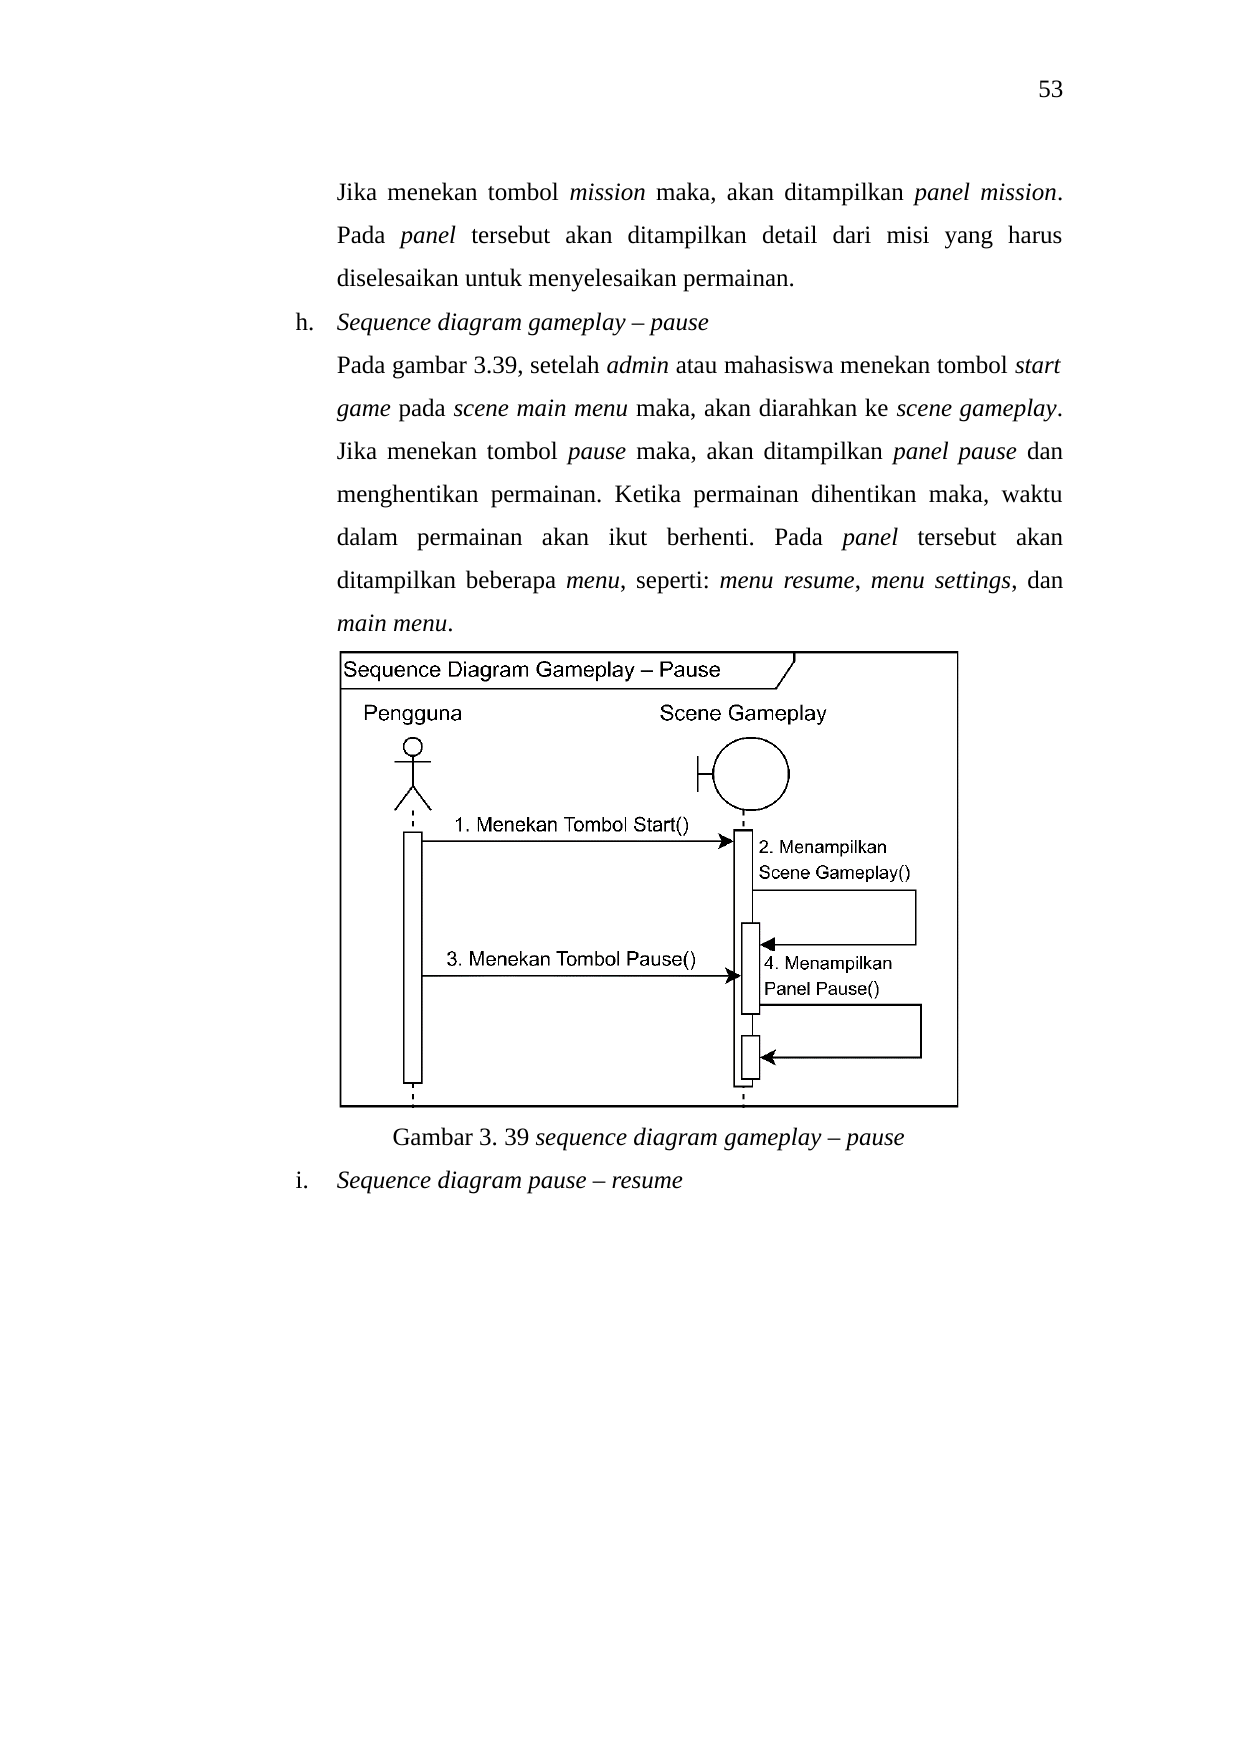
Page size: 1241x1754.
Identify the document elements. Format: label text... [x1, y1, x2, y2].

list Pada gambar 3.39, setelah admin atau mahasiswa menekan tombol start game pada scene main menu maka, akan diarahkan ke scene gameplay. Jika menekan tombol pause maka, akan ditampilkan panel pause dan menghentikan permainan. Ketika permainan dihentikan maka, waktu dalam permainan akan ikut berhenti. Pada panel tersebut akan ditampilkan beberapa menu, seperti: menu resume, menu settings, dan main menu. [337, 350, 1063, 637]
list Sequence diagram gameplay – pause [295, 307, 1063, 335]
text Gambar 3. 39 sequence diagram gameplay – pause [236, 1122, 1063, 1151]
picture [339, 651, 960, 1108]
list Sequence diagram pause – resume [295, 1166, 1063, 1194]
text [337, 177, 1063, 292]
